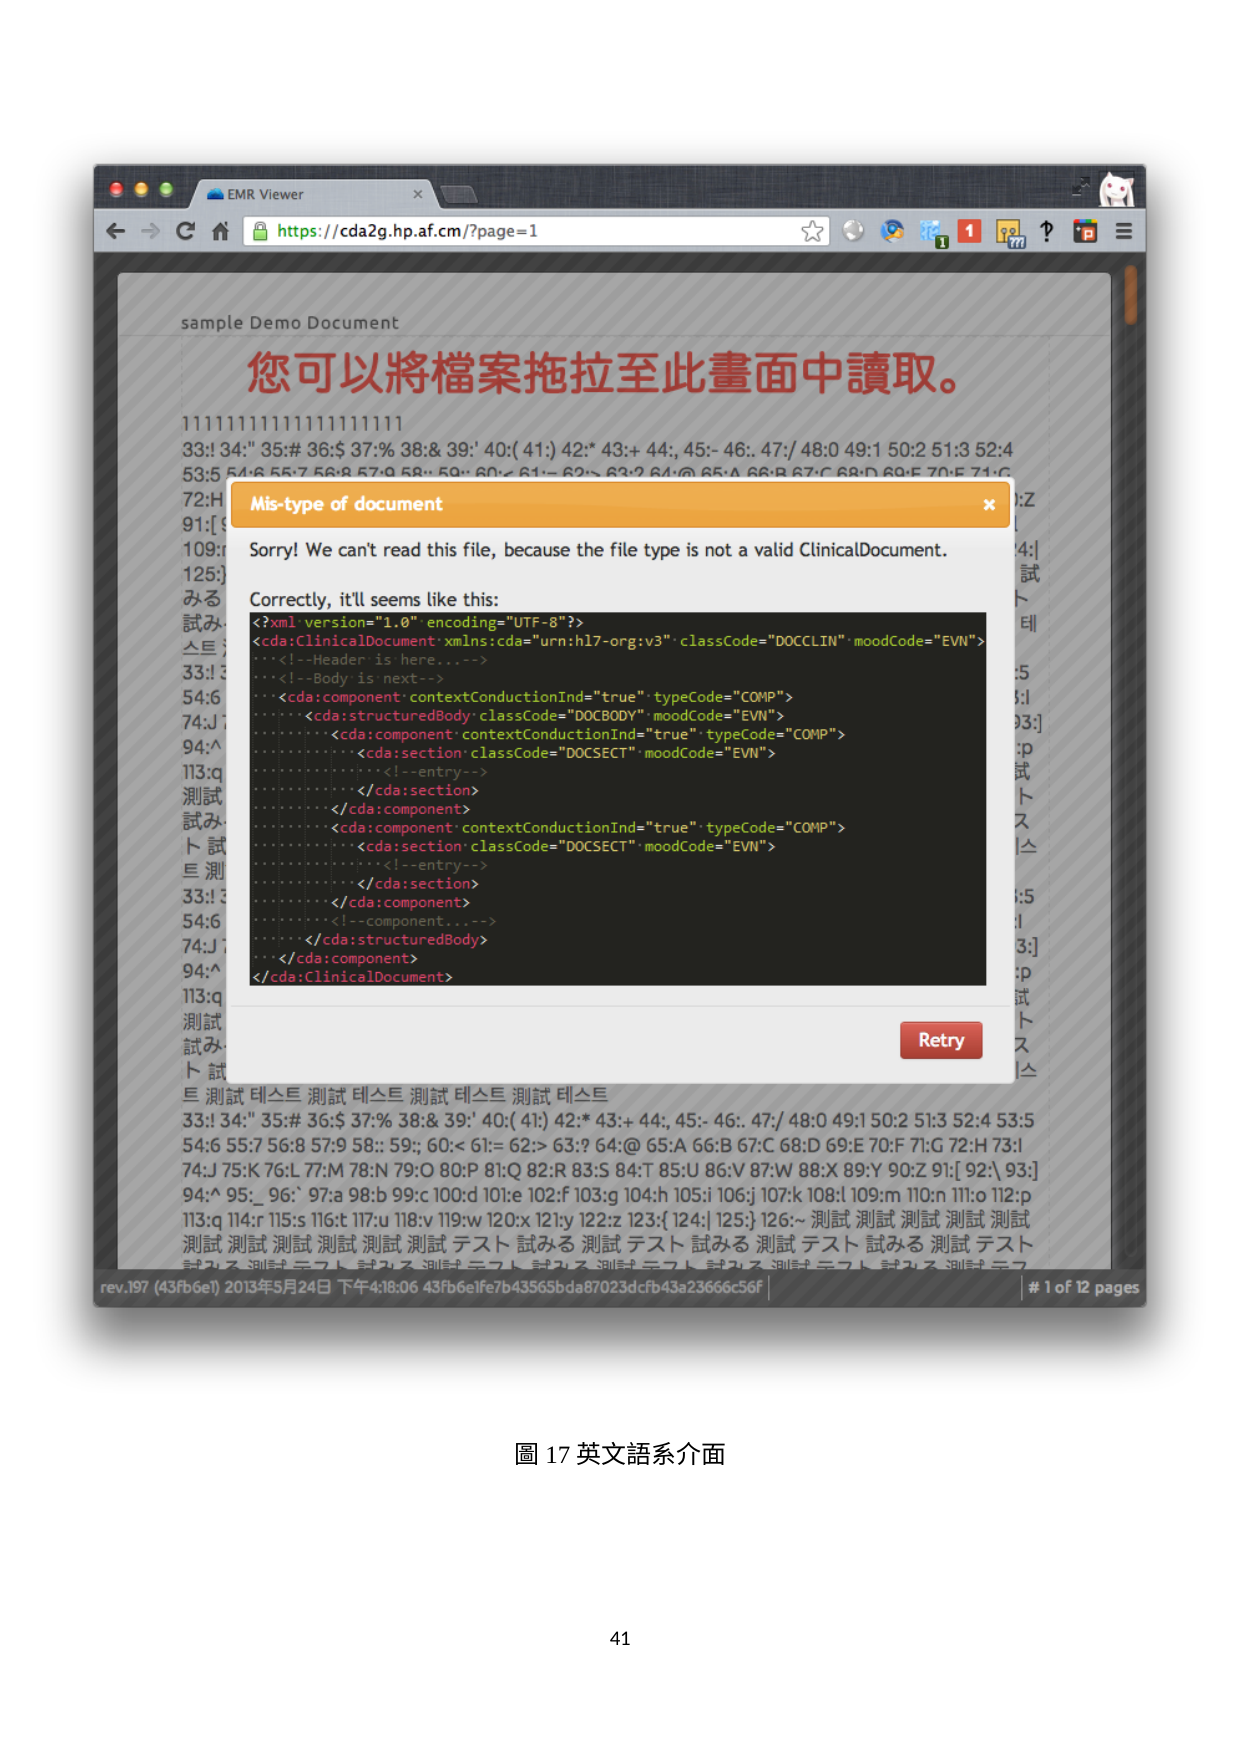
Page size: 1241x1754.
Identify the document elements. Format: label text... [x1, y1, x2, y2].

text 圖 17 英文語系介面 [1, 1434, 1239, 1472]
picture [23, 121, 1217, 1405]
